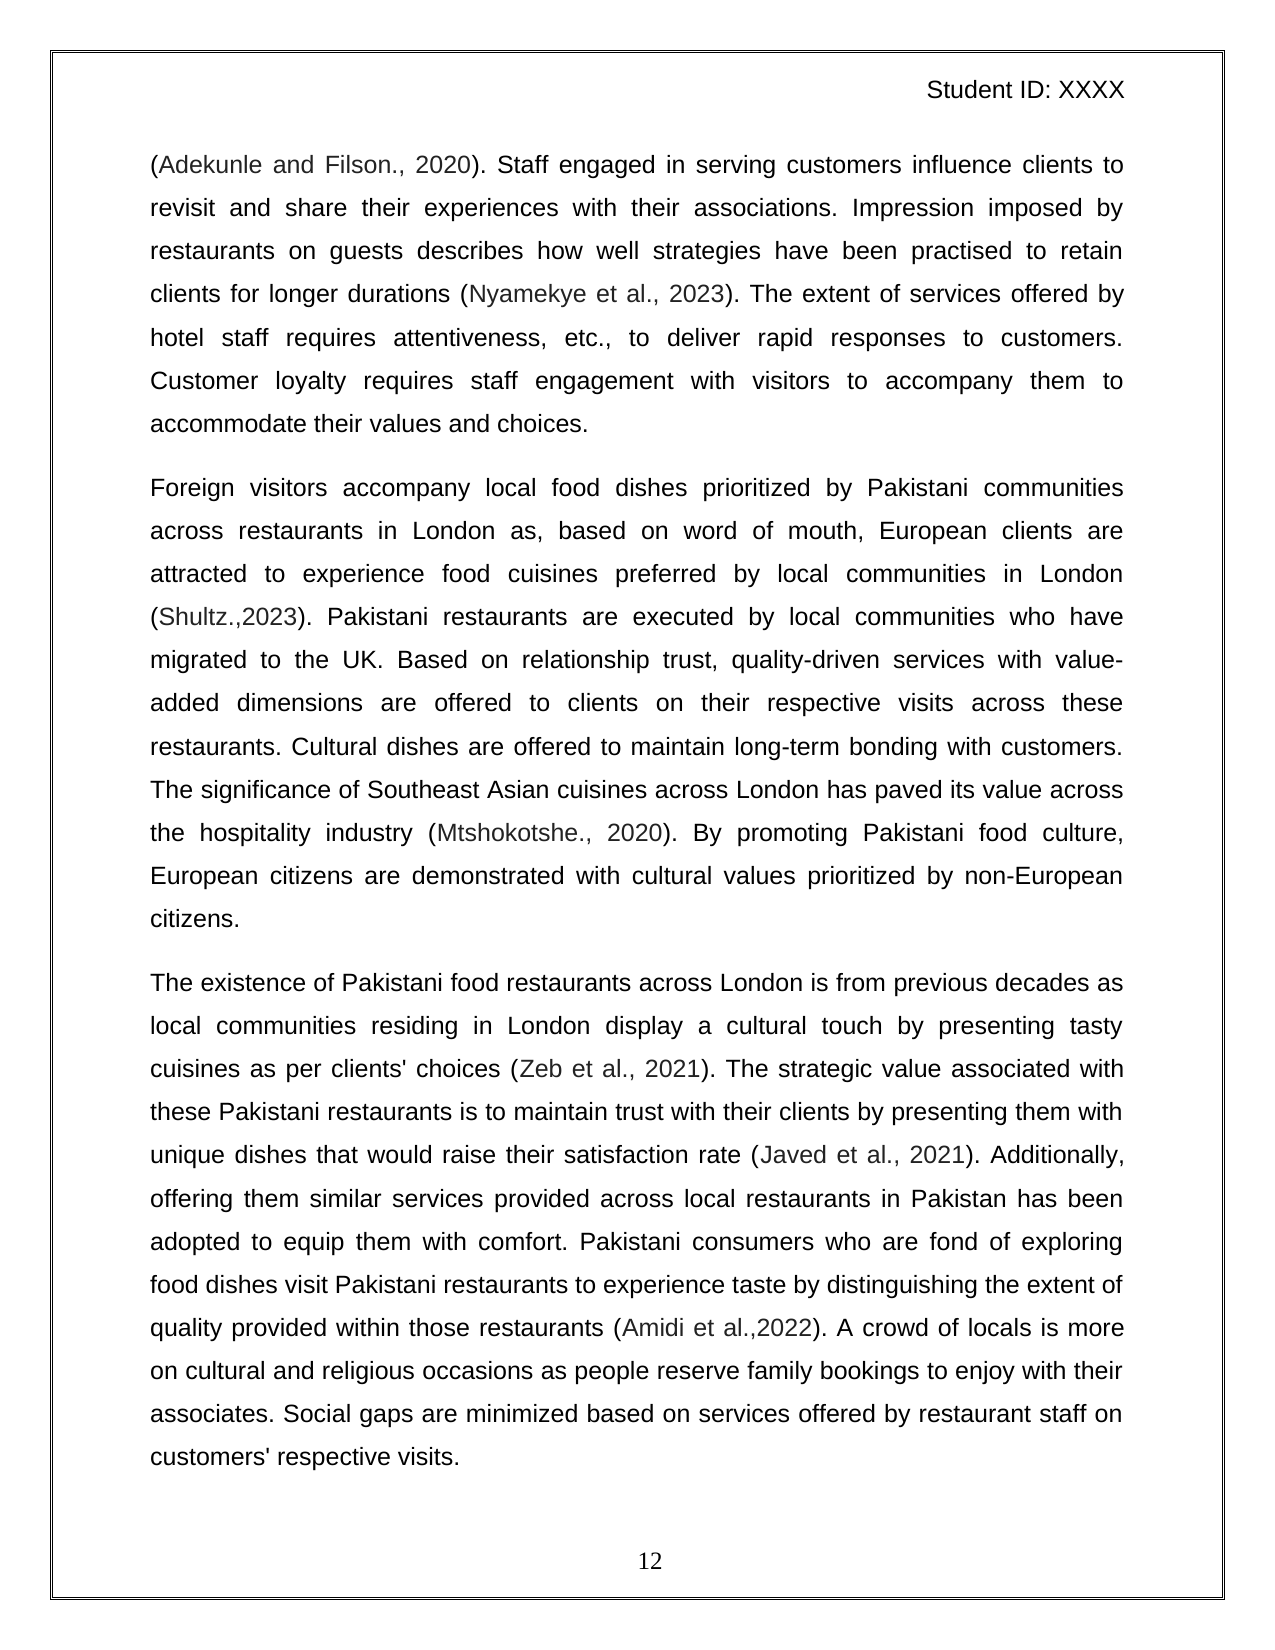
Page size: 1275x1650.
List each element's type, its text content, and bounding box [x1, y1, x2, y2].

text Foreign visitors accompany local food dishes prioritized by Pakistani communities across restaurants in London as, based on word of mouth, European clients are attracted to experience food cuisines preferred by local communities in London (Shultz.,2023). Pakistani restaurants are executed by local communities who have migrated to the UK. Based on relationship trust, quality-driven services with value-added dimensions are offered to clients on their respective visits across these restaurants. Cultural dishes are offered to maintain long-term bonding with customers. The significance of Southeast Asian cuisines across London has paved its value across the hospitality industry (Mtshokotshe., 2020). By promoting Pakistani food culture, European citizens are demonstrated with cultural values prioritized by non-European citizens. [150, 473, 1125, 933]
text The existence of Pakistani food restaurants across London is from previous decades as local communities residing in London display a cultural touch by presenting tasty cuisines as per clients' choices (Zeb et al., 2021). The strategic value associated with these Pakistani restaurants is to maintain trust with their clients by presenting them with unique dishes that would raise their satisfaction rate (Javed et al., 2021). Additionally, offering them similar services provided across local restaurants in Pakistan has been adopted to equip them with comfort. Pakistani consumers who are fond of exploring food dishes visit Pakistani restaurants to experience taste by distinguishing the extent of quality provided within those restaurants (Amidi et al.,2022). A crowd of locals is more on cultural and religious occasions as people reserve family bookings to enjoy with their associates. Social gaps are minimized based on services offered by restaurant staff on customers' respective visits. [150, 968, 1125, 1471]
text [150, 150, 1125, 437]
